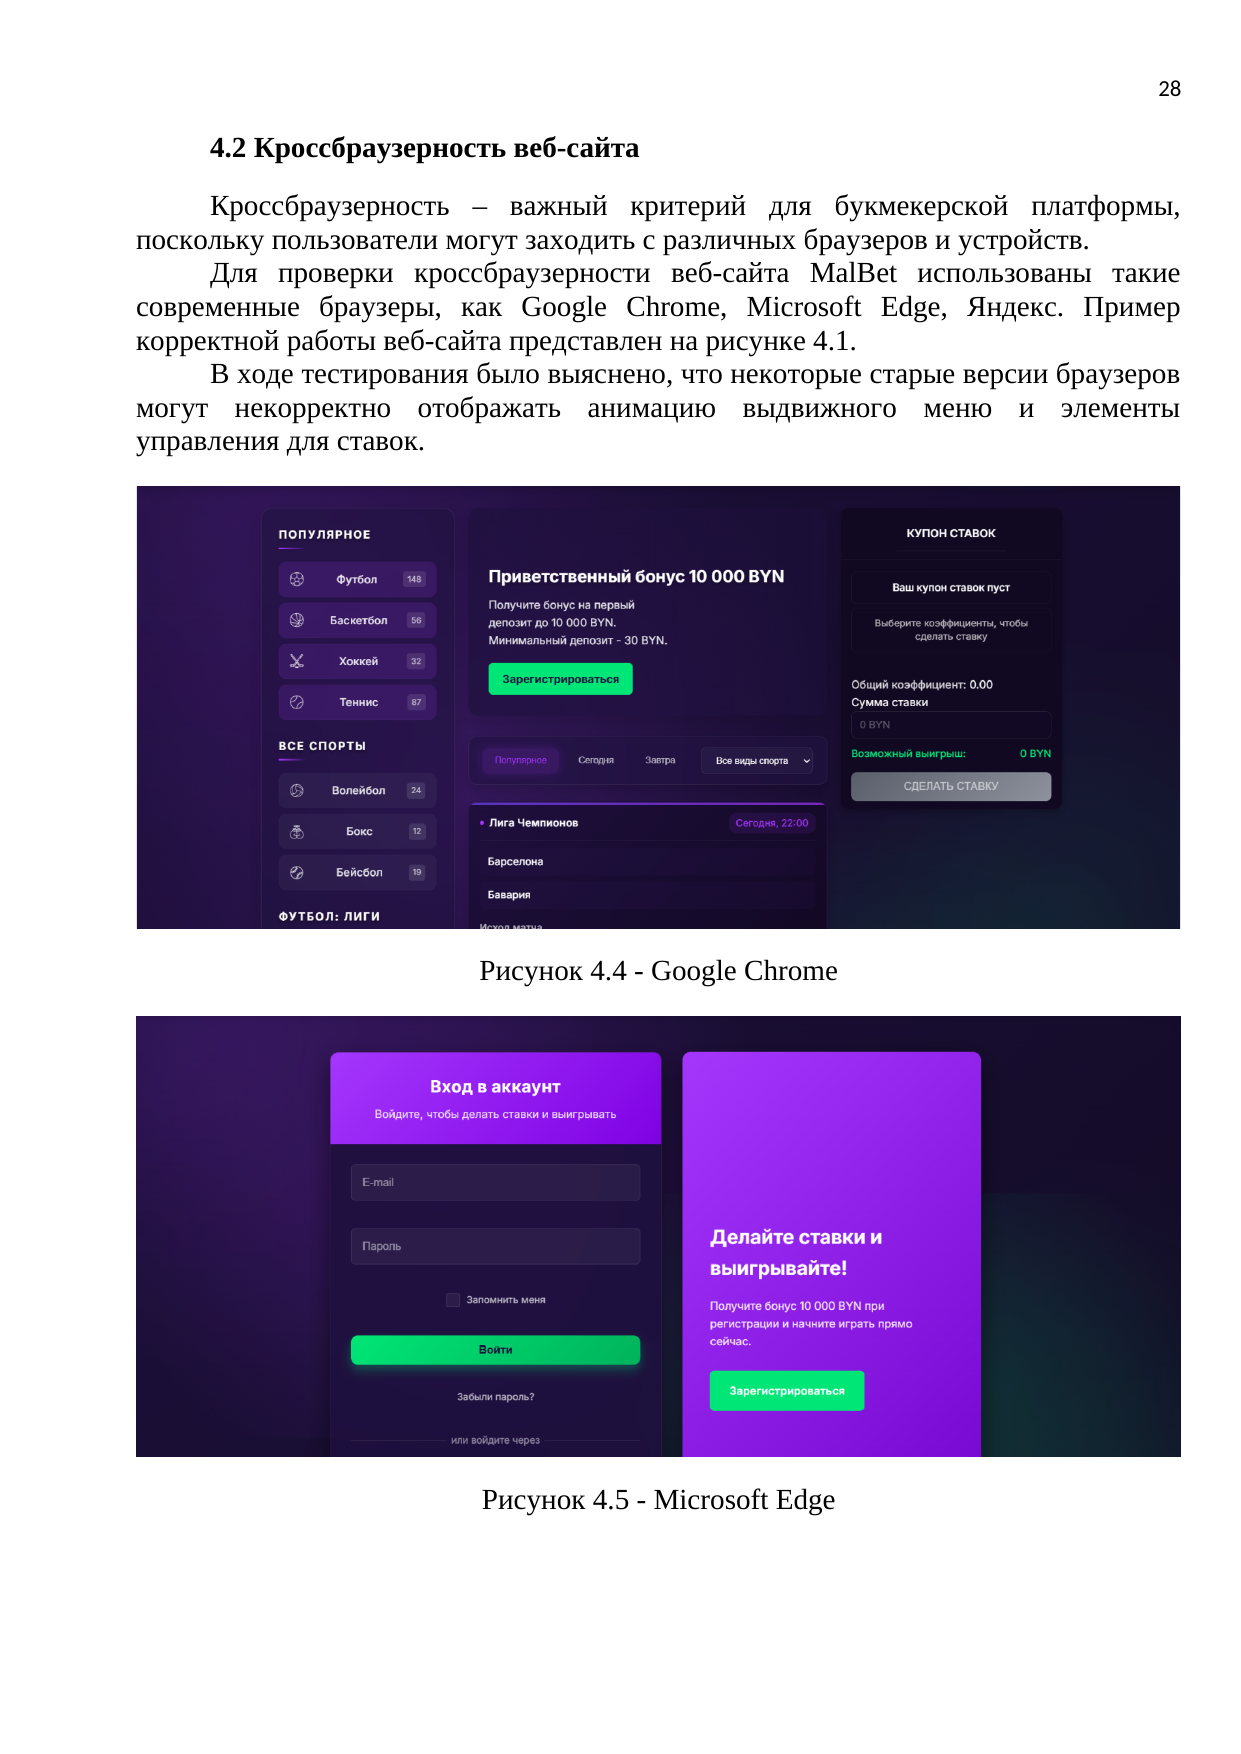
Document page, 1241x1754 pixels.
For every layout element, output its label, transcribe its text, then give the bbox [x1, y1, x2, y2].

text Рисунок 4.5 - Microsoft Edge [136, 1482, 1181, 1515]
picture [136, 486, 1181, 929]
text 4.2 Кроссбраузерность веб-сайта [136, 130, 1181, 163]
text Рисунок 4.4 - Google Chrome [136, 953, 1181, 987]
text Для проверки кроссбраузерности веб-сайта MalBet использованы такие современные браузеры, как Google Chrome, Microsoft Edge, Яндекс. Пример корректной работы веб-сайта представлен на рисунке 4.1. [136, 256, 1181, 356]
text Кроссбраузерность – важный критерий для букмекерской платформы, поскольку пользователи могут заходить с различных браузеров и устройств. [136, 188, 1181, 256]
text В ходе тестирования было выяснено, что некоторые старые версии браузеров могут некорректно отображать анимацию выдвижного меню и элементы управления для ставок. [136, 356, 1181, 457]
picture [136, 1016, 1181, 1457]
